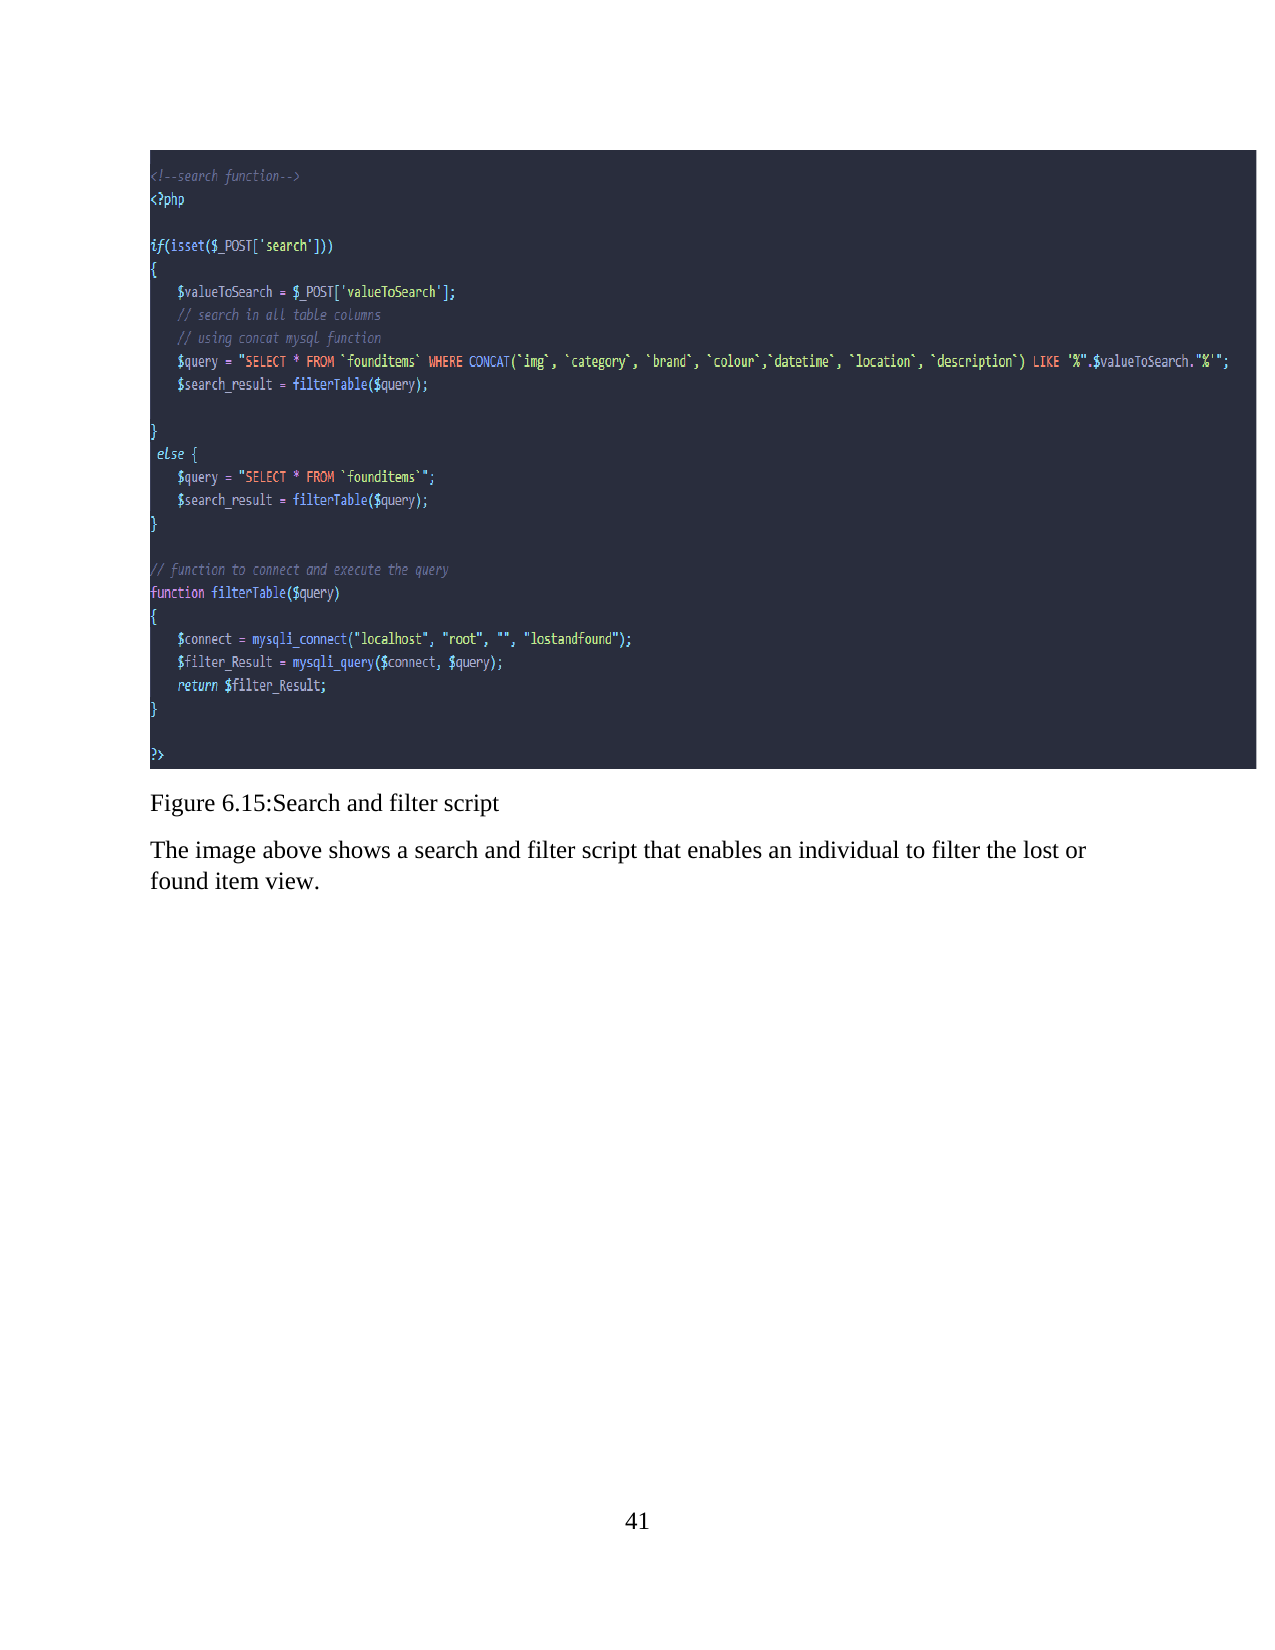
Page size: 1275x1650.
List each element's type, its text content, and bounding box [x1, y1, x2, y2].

picture [150, 150, 1257, 769]
text The image above shows a search and filter script that enables an individual to filter the lost or found item view. [150, 835, 1125, 895]
